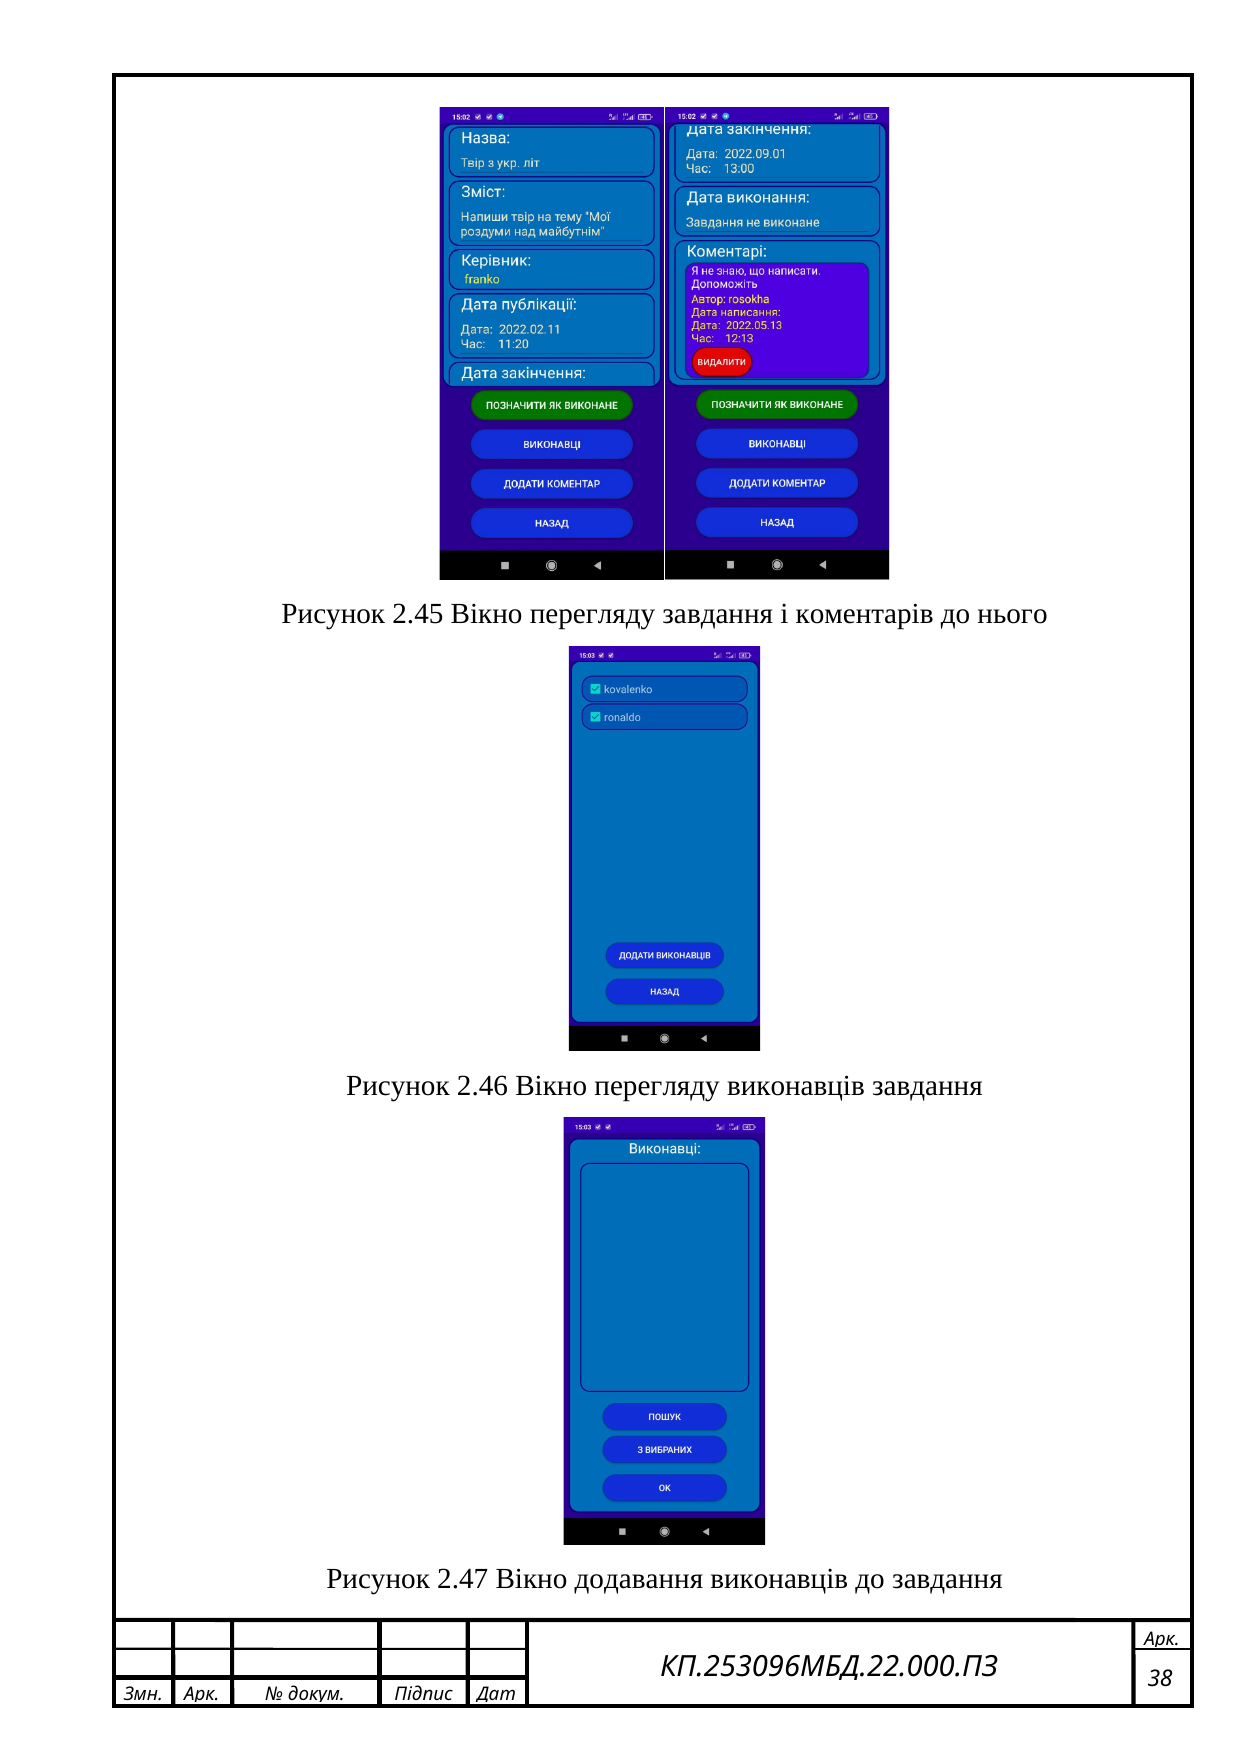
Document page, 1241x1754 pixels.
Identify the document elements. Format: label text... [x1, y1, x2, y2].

text Рисунок 2.46 Вікно перегляду виконавців завдання [177, 1068, 1152, 1101]
text Рисунок 2.47 Вікно додавання виконавців до завдання [177, 1561, 1152, 1594]
picture [568, 646, 761, 1051]
picture [439, 107, 890, 580]
picture [563, 1117, 766, 1545]
text Рисунок 2.45 Вікно перегляду завдання і коментарів до нього [177, 597, 1152, 630]
